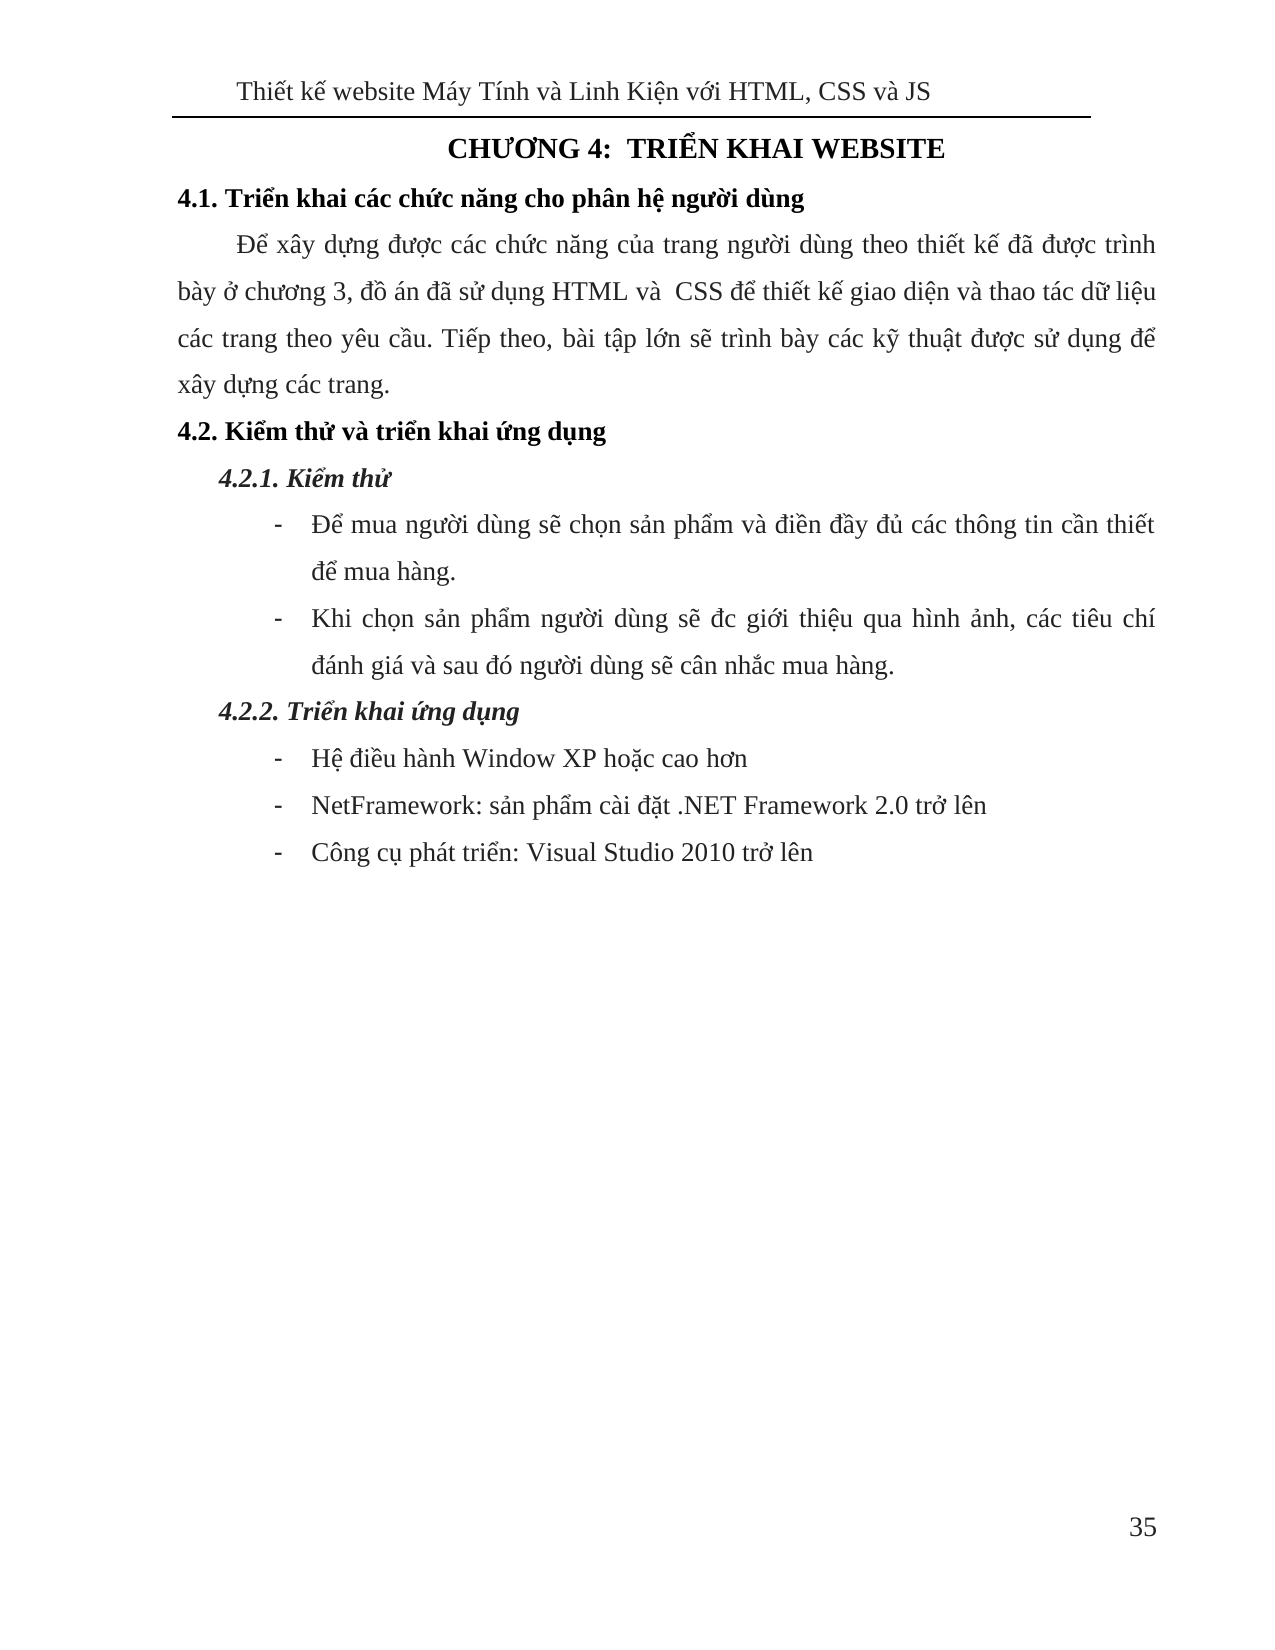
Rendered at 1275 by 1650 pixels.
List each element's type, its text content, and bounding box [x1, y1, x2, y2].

subtitle 4.2. Kiểm thử và triển khai ứng dụng [177, 415, 1157, 446]
list Hệ điều hành Window XP hoặc cao hơn [274, 742, 1157, 773]
list NetFramework: sản phẩm cài đặt .NET Framework 2.0 trở lên [274, 789, 1157, 820]
text Để xây dựng được các chức năng của trang người dùng theo thiết kế đã được trình bày ở chương 3, đồ án đã sử dụng HTML và CSS để thiết kế giao diện và thao tác dữ liệu các trang theo yêu cầu. Tiếp theo, bài tập lớn sẽ trình bày các kỹ thuật được sử dụng để xây dựng các trang. [177, 228, 1157, 400]
text 4.2.2. Triển khai ứng dụng [177, 695, 1157, 727]
subtitle 4.1. Triển khai các chức năng cho phân hệ người dùng [177, 182, 1157, 213]
subtitle CHƯƠNG 4: TRIỂN KHAI WEBSITE [177, 132, 1157, 165]
list Khi chọn sản phẩm người dùng sẽ đc giới thiệu qua hình ảnh, các tiêu chí đánh giá và sau đó người dùng sẽ cân nhắc mua hàng. [274, 602, 1157, 680]
list Để mua người dùng sẽ chọn sản phẩm và điền đầy đủ các thông tin cần thiết để mua hàng. [274, 508, 1157, 586]
text 4.2.1. Kiểm thử [177, 462, 1157, 493]
list Công cụ phát triển: Visual Studio 2010 trở lên [274, 836, 1157, 867]
